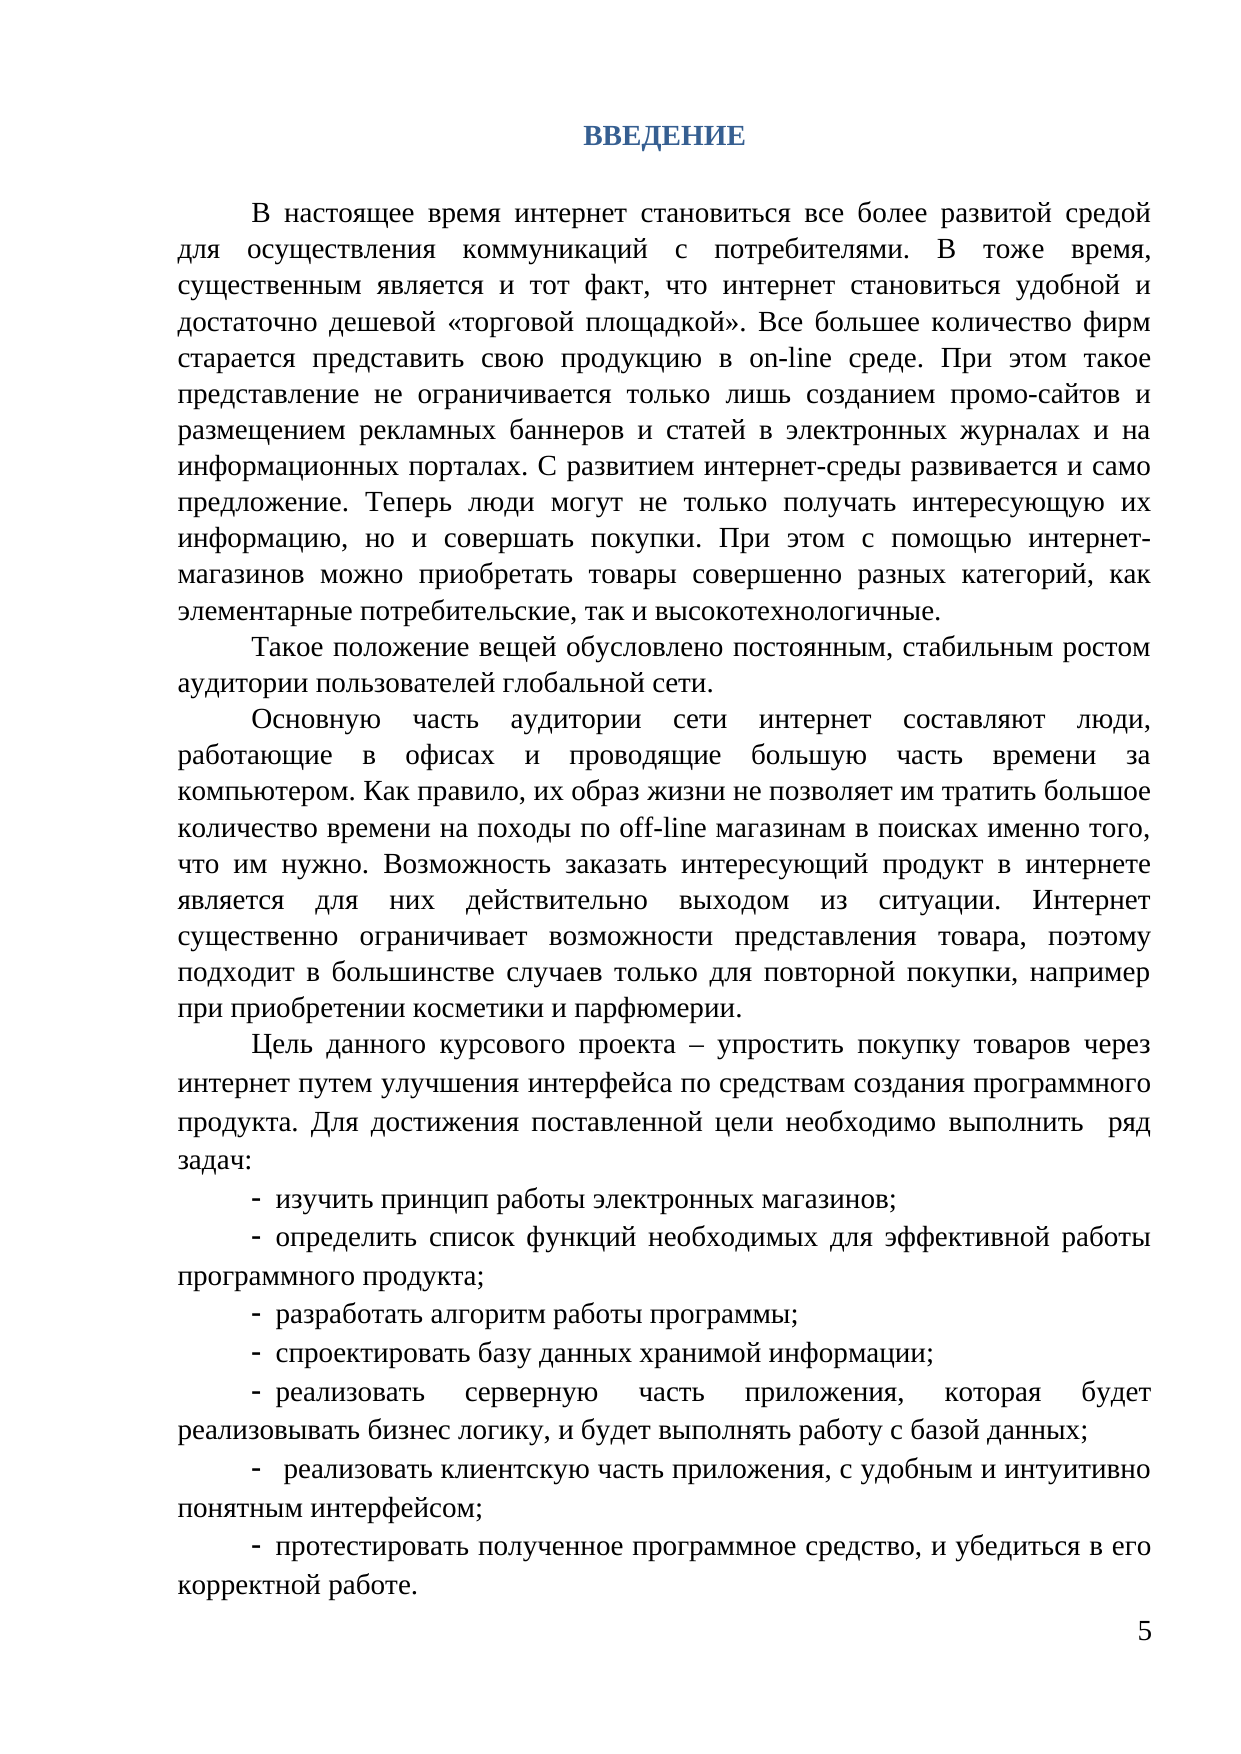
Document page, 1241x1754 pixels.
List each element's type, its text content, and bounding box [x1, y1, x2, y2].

list спроектировать базу данных хранимой информации; [177, 1335, 1152, 1369]
list разработать алгоритм работы программы; [251, 1297, 1152, 1330]
text В настоящее время интернет становиться все более развитой средой для осуществления коммуникаций с потребителями. В тоже время, существенным является и тот факт, что интернет становиться удобной и достаточно дешевой «торговой площадкой». Все большее количество фирм старается представить свою продукцию в on-line среде. При этом такое представление не ограничивается только лишь созданием промо-сайтов и размещением рекламных баннеров и статей в электронных журналах и на информационных порталах. С развитием интернет-среды развивается и само предложение. Теперь люди могут не только получать интересующую их информацию, но и совершать покупки. При этом с помощью интернет-магазинов можно приобретать товары совершенно разных категорий, как элементарные потребительские, так и высокотехнологичные. [177, 195, 1152, 626]
list изучить принцип работы электронных магазинов; [177, 1181, 1152, 1214]
list определить список функций необходимых для эффективной работы программного продукта; [177, 1219, 1152, 1292]
list протестировать полученное программное средство, и убедиться в его корректной работе. [177, 1528, 1152, 1600]
list реализовать клиентскую часть приложения, с удобным и интуитивно понятным интерфейсом; [177, 1451, 1152, 1523]
text Цель данного курсового проекта – упростить покупку товаров через интернет путем улучшения интерфейса по средствам создания программного продукта. Для достижения поставленной цели необходимо выполнить ряд задач: [177, 1027, 1152, 1176]
list реализовать серверную часть приложения, которая будет реализовывать бизнес логику, и будет выполнять работу с базой данных; [177, 1374, 1152, 1446]
text Такое положение вещей обусловлено постоянным, стабильным ростом аудитории пользователей глобальной сети. [177, 629, 1152, 699]
text Основную часть аудитории сети интернет составляют люди, работающие в офисах и проводящие большую часть времени за компьютером. Как правило, их образ жизни не позволяет им тратить большое количество времени на походы по off-line магазинам в поисках именно того, что им нужно. Возможность заказать интересующий продукт в интернете является для них действительно выходом из ситуации. Интернет существенно ограничивает возможности представления товара, поэтому подходит в большинстве случаев только для повторной покупки, например при приобретении косметики и парфюмерии. [177, 701, 1152, 1024]
text ВВЕДЕНИЕ [177, 118, 1152, 152]
